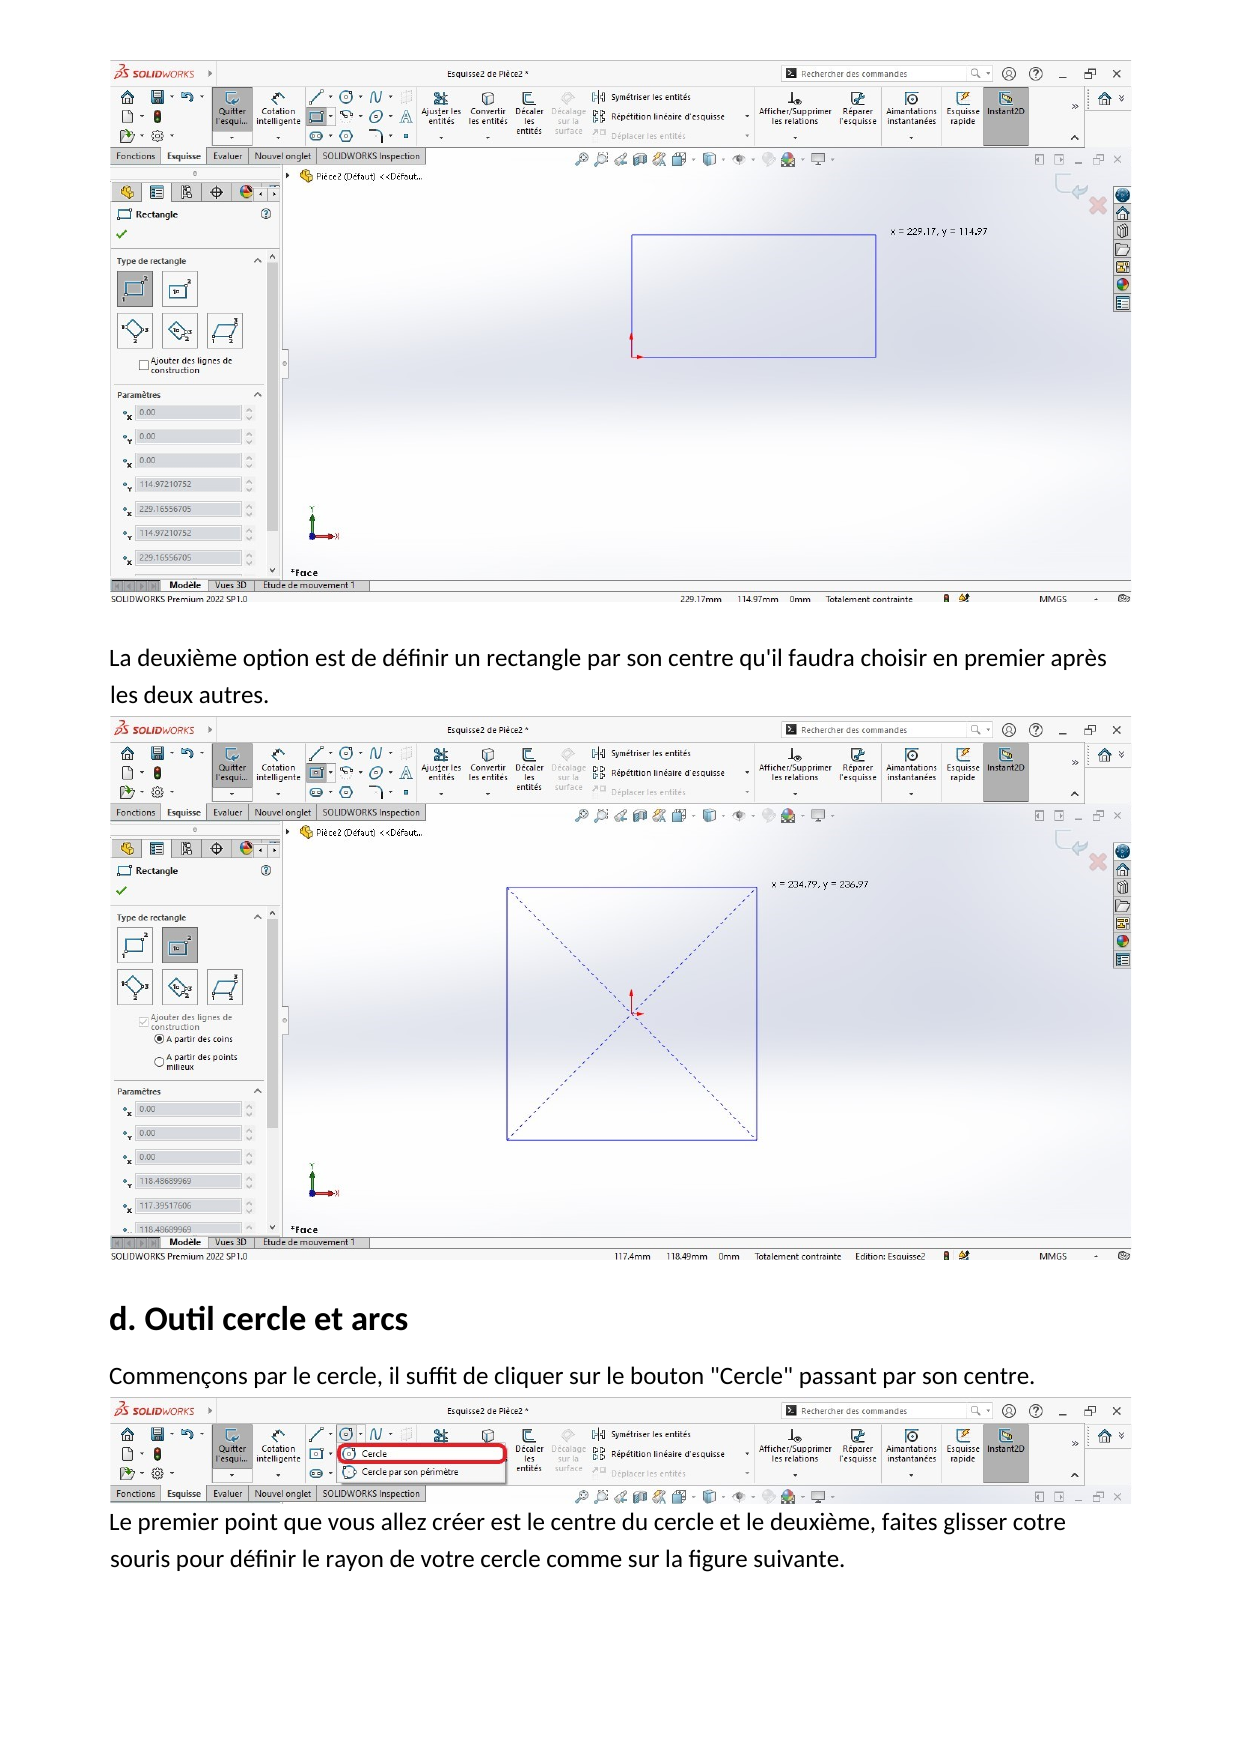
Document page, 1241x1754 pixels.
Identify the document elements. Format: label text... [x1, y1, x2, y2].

picture [110, 60, 1132, 602]
picture [110, 716, 1132, 1260]
text Commençons par le cercle, il suffit de cliquer sur le bouton "Cercle" passant par son centre. [109, 1360, 1130, 1391]
picture [110, 1397, 1132, 1504]
text La deuxième option est de définir un rectangle par son centre qu'il faudra choisir en premier après les deux autres. [109, 642, 1130, 710]
text Le premier point que vous allez créer est le centre du cercle et le deuxième, faites glisser cotre souris pour définir le rayon de votre cercle comme sur la figure suivante. [109, 1506, 1130, 1574]
subtitle d. Outil cercle et arcs [109, 1297, 1132, 1339]
